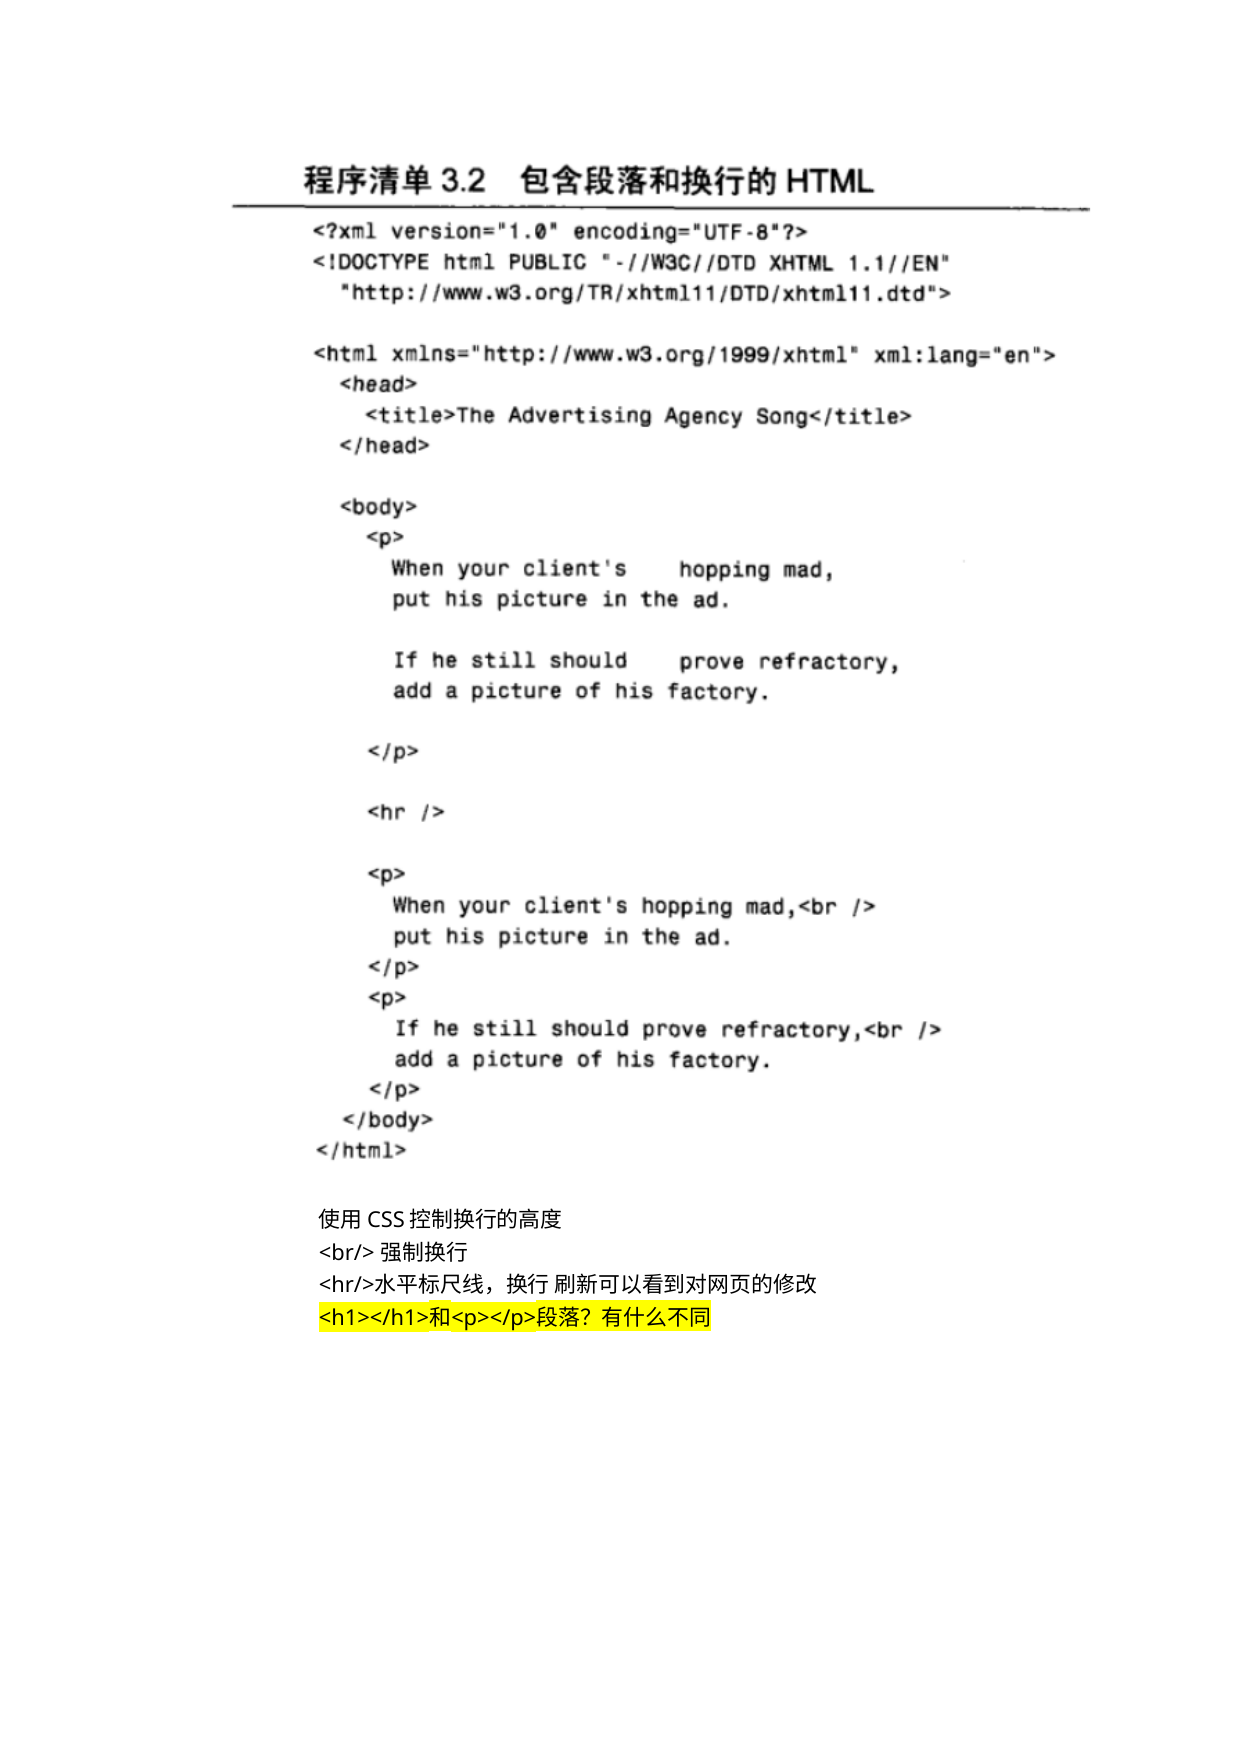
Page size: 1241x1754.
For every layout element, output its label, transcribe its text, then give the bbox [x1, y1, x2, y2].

list <h1></h1>和<p></p>段落？有什么不同 [319, 1299, 1053, 1332]
picture [225, 162, 1091, 1174]
list <br/> 强制换行 [319, 1234, 1053, 1267]
list <hr/>水平标尺线，换行 刷新可以看到对网页的修改 [319, 1267, 1053, 1299]
list 使用CSS控制换行的高度 [231, 1202, 1053, 1234]
